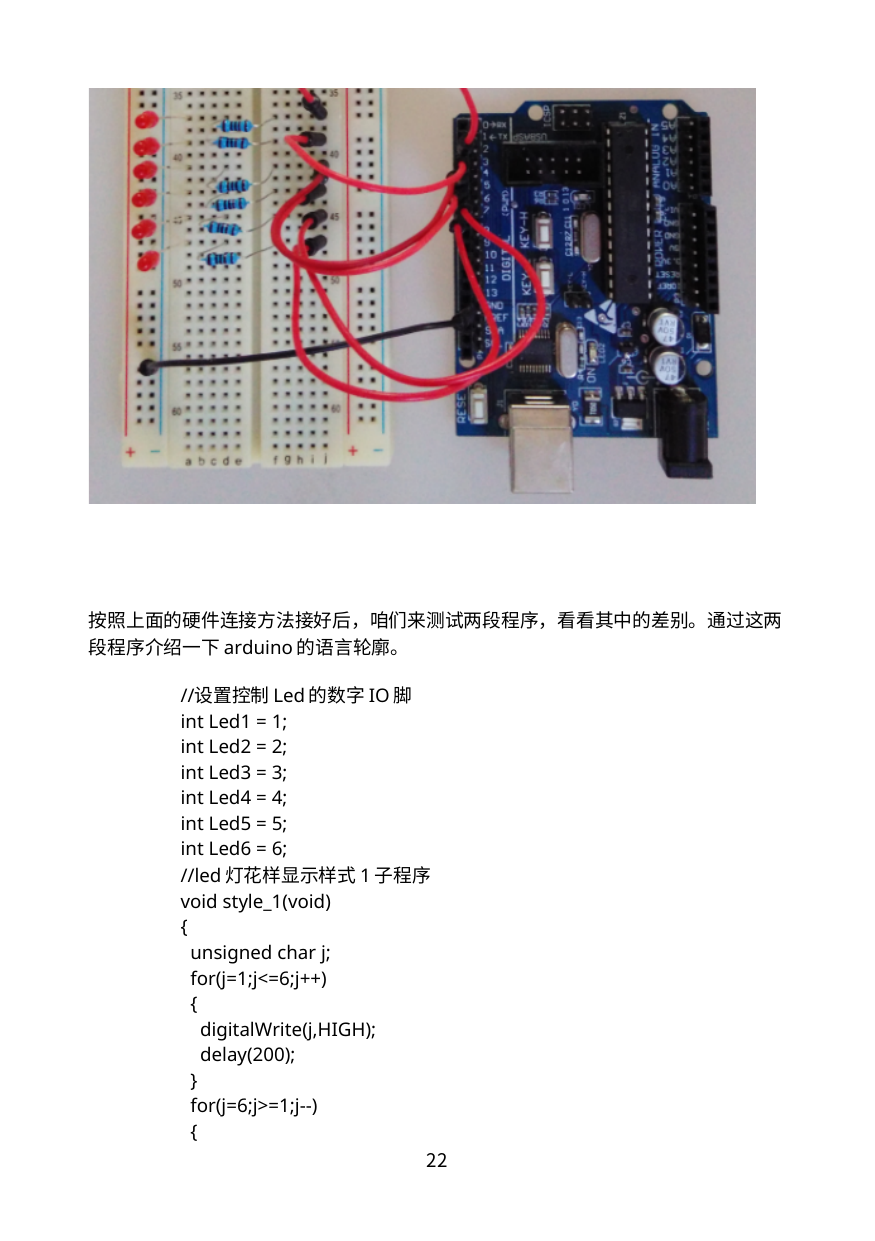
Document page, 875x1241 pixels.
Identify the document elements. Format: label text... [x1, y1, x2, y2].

text unsigned char j; [180, 939, 785, 965]
text int Led3 = 3; [180, 759, 785, 784]
text int Led2 = 2; [180, 733, 785, 759]
text int Led5 = 5; [180, 810, 785, 836]
text } [180, 1067, 785, 1092]
text { [180, 914, 785, 939]
text delay(200); [180, 1041, 785, 1067]
text { [180, 1118, 785, 1143]
text int Led1 = 1; [180, 708, 785, 733]
text //设置控制Led的数字IO脚 [180, 681, 785, 708]
text int Led4 = 4; [180, 784, 785, 810]
picture [88, 88, 756, 504]
text void style_1(void) [180, 888, 785, 914]
text digitalWrite(j,HIGH); [180, 1016, 785, 1041]
text { [180, 990, 785, 1016]
text //led灯花样显示样式1子程序 [180, 861, 785, 888]
text int Led6 = 6; [180, 836, 785, 861]
text for(j=1;j<=6;j++) [180, 965, 785, 990]
text for(j=6;j>=1;j--) [180, 1092, 785, 1118]
